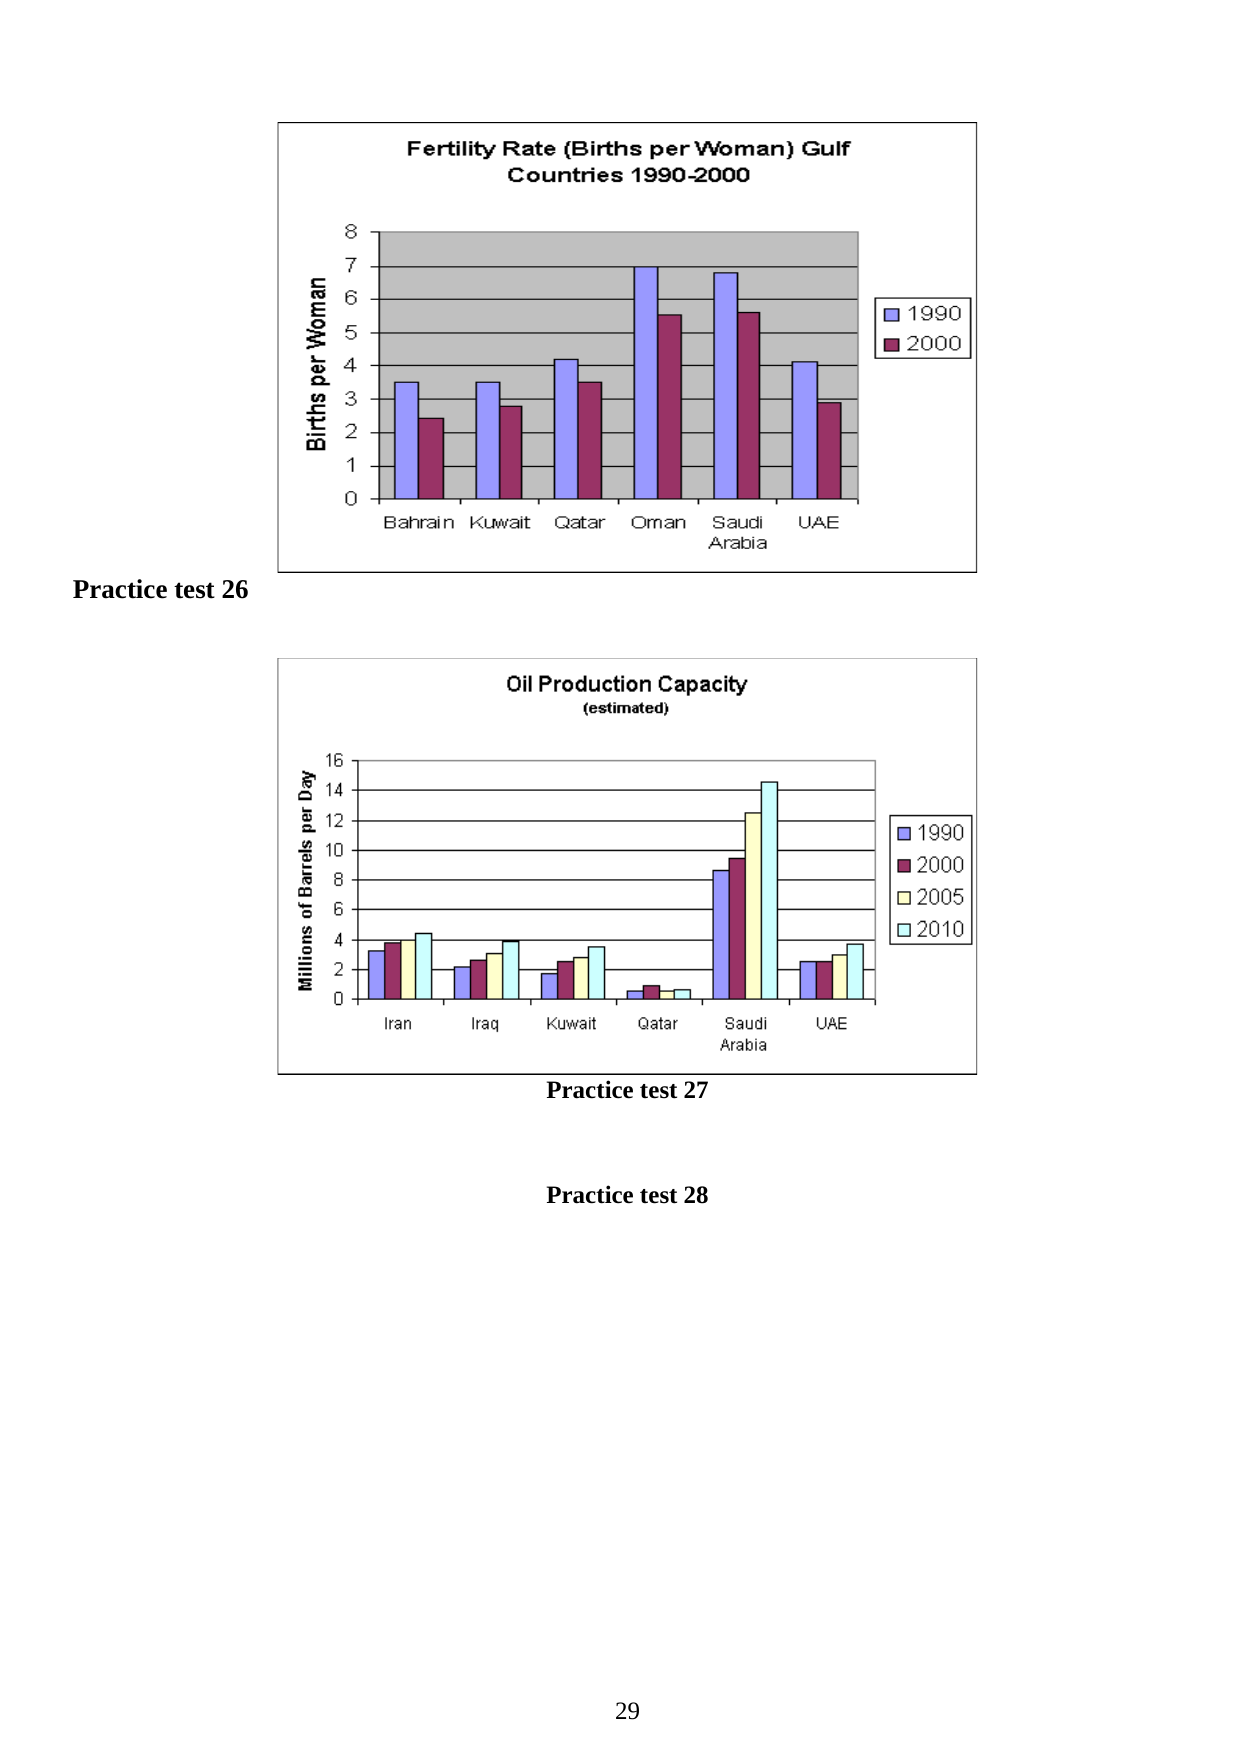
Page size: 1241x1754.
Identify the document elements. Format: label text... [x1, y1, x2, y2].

title Practice test 27 [148, 1075, 1107, 1104]
subtitle Practice test 26 [73, 573, 1107, 604]
picture [277, 122, 978, 573]
title Practice test 28 [148, 1180, 1107, 1209]
picture [277, 658, 978, 1075]
